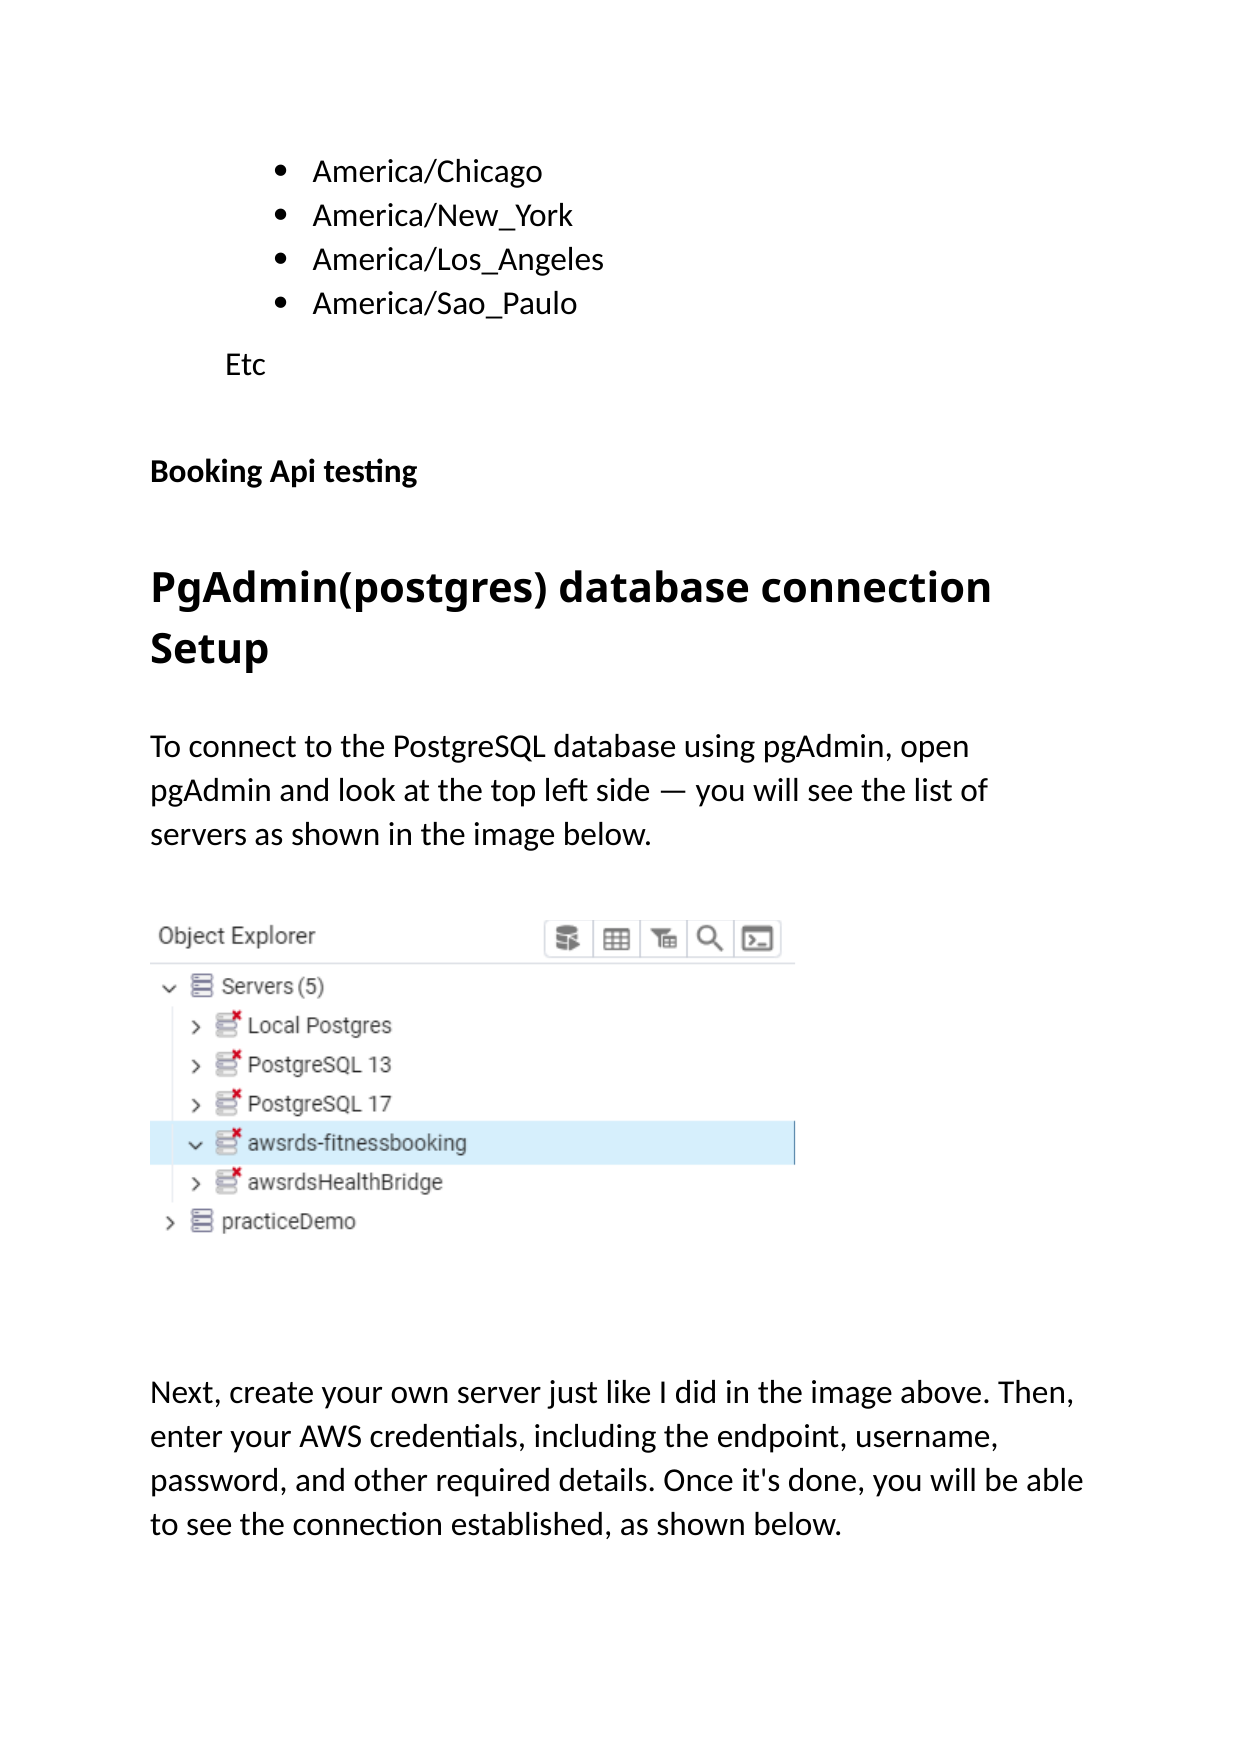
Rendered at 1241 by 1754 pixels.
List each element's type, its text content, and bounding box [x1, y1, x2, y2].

text To connect to the PostgreSQL database using pgAdmin, open pgAdmin and look at the top left side — you will see the list of servers as shown in the image below. [150, 724, 1090, 853]
text Booking Api testing [150, 450, 1090, 491]
list America/Los_Angeles [275, 238, 1090, 279]
picture [150, 920, 796, 1292]
text Etc [225, 342, 1090, 383]
text Next, create your own server just like I did in the image above. Then, enter your AWS credentials, including the endpoint, username, password, and other required details. Once it's done, you will be able to see the connection established, as shown below. [150, 1371, 1090, 1544]
list America/Chicago [275, 150, 1090, 191]
text PgAdmin(postgres) database connection Setup [150, 557, 1090, 706]
list America/Sao_Paulo [275, 282, 1090, 323]
list America/New_York [275, 194, 1090, 235]
